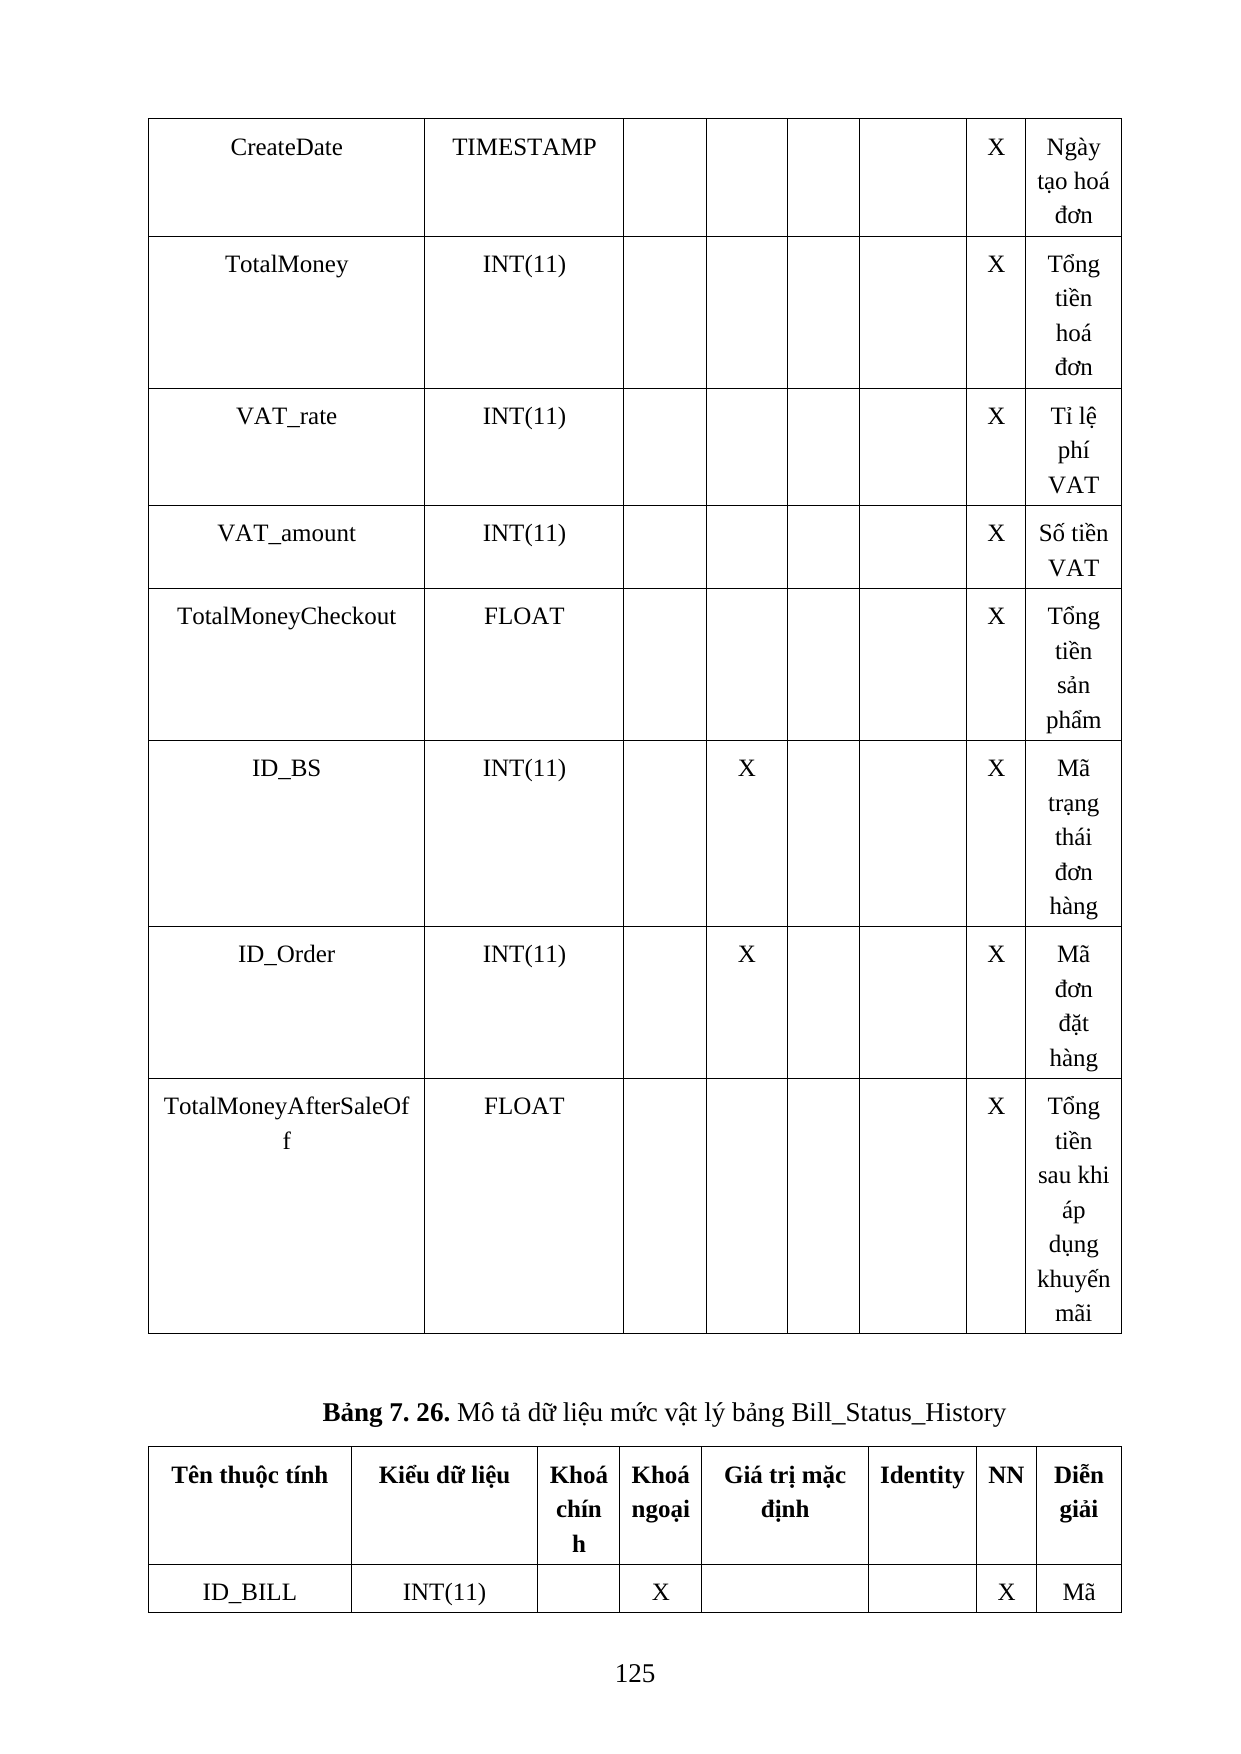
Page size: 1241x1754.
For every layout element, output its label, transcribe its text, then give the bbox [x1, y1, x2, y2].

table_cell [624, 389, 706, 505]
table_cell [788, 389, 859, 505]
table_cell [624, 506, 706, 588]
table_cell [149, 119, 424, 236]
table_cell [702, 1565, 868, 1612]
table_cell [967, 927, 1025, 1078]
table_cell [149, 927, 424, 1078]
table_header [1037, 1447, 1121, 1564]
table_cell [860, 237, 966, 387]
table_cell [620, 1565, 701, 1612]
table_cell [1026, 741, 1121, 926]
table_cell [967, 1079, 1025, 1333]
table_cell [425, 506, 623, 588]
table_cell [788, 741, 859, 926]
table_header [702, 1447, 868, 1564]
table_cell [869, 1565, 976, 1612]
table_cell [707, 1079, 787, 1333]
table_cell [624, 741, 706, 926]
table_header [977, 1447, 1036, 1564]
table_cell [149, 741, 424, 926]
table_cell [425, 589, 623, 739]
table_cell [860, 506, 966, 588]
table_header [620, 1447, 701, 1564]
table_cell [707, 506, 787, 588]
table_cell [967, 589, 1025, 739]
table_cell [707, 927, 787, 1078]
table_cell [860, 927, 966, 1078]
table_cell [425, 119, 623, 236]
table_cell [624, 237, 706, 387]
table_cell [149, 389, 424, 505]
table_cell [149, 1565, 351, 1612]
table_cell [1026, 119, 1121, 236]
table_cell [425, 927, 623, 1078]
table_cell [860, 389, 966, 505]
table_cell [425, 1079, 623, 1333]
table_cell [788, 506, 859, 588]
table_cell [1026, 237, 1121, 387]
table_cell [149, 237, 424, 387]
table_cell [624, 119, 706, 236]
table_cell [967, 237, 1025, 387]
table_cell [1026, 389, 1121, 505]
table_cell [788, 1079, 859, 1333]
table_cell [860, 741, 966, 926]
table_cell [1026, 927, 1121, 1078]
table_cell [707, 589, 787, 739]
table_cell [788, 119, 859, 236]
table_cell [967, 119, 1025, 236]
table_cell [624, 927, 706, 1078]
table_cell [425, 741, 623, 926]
text Bảng 7. 26. Mô tả dữ liệu mức vật lý bảng Bill_Status_History [148, 1396, 1122, 1428]
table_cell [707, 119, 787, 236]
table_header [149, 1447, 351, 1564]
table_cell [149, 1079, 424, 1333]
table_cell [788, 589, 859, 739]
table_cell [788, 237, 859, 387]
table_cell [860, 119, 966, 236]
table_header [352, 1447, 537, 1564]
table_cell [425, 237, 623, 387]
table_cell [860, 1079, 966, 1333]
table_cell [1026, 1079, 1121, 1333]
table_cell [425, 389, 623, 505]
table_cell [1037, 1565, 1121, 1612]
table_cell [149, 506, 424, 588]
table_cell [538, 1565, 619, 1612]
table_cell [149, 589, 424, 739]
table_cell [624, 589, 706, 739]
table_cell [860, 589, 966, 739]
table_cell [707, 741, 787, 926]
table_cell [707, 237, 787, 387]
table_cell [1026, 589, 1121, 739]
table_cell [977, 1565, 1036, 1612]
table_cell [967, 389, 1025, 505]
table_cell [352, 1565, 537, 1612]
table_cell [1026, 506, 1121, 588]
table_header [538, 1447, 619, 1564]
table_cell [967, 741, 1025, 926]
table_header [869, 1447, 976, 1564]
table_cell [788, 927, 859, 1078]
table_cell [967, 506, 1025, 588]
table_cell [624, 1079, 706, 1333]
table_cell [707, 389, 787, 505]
